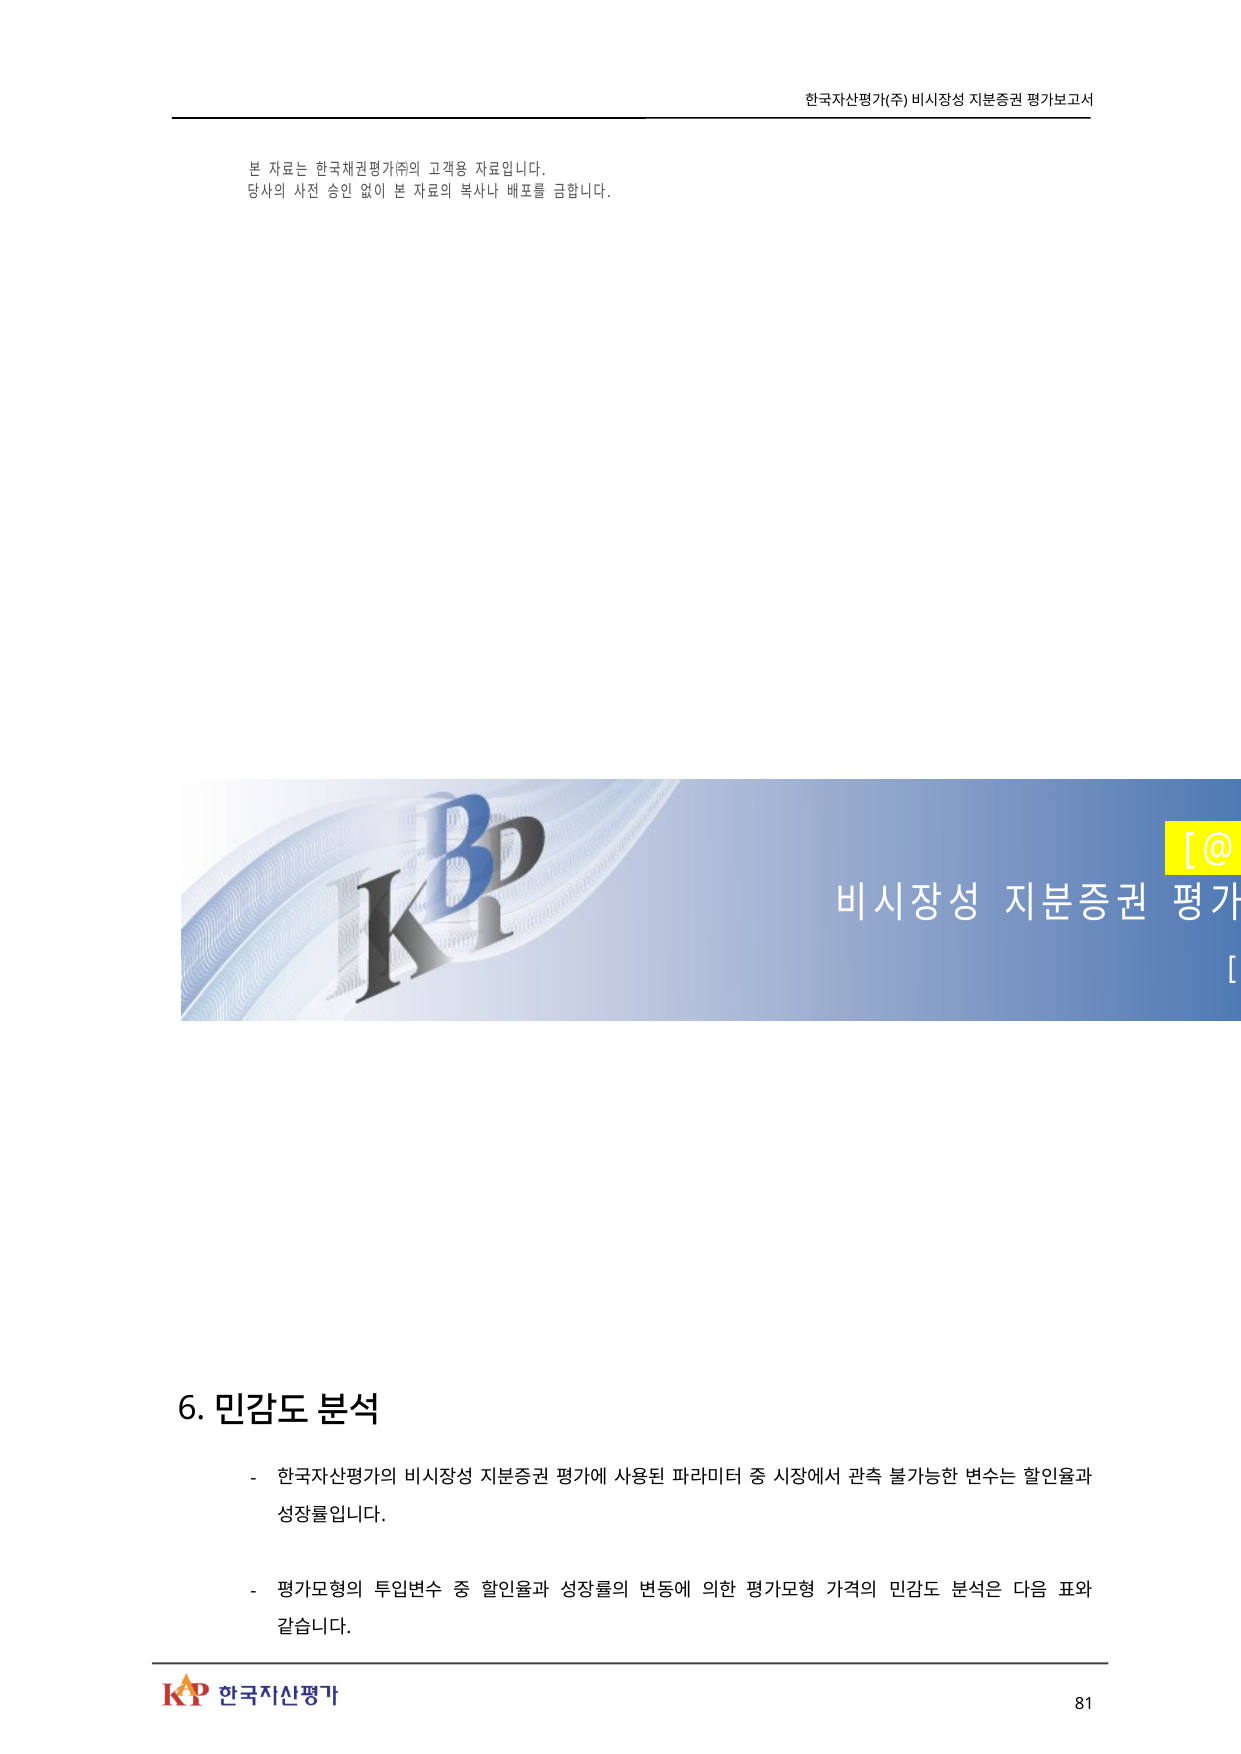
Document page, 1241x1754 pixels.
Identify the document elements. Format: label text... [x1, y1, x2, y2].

text 평가모형의 투입변수 중 할인율과 성장률의 변동에 의한 평가모형 가격의 민감도 분석은 다음 표와 같습니다. [250, 1569, 1094, 1644]
picture [155, 1669, 345, 1714]
text 한국자산평가의 비시장성 지분증권 평가에 사용된 파라미터 중 시장에서 관측 불가능한 변수는 할인율과 성장률입니다. [250, 1457, 1094, 1532]
text 6. 민감도 분석 [177, 1369, 1094, 1444]
